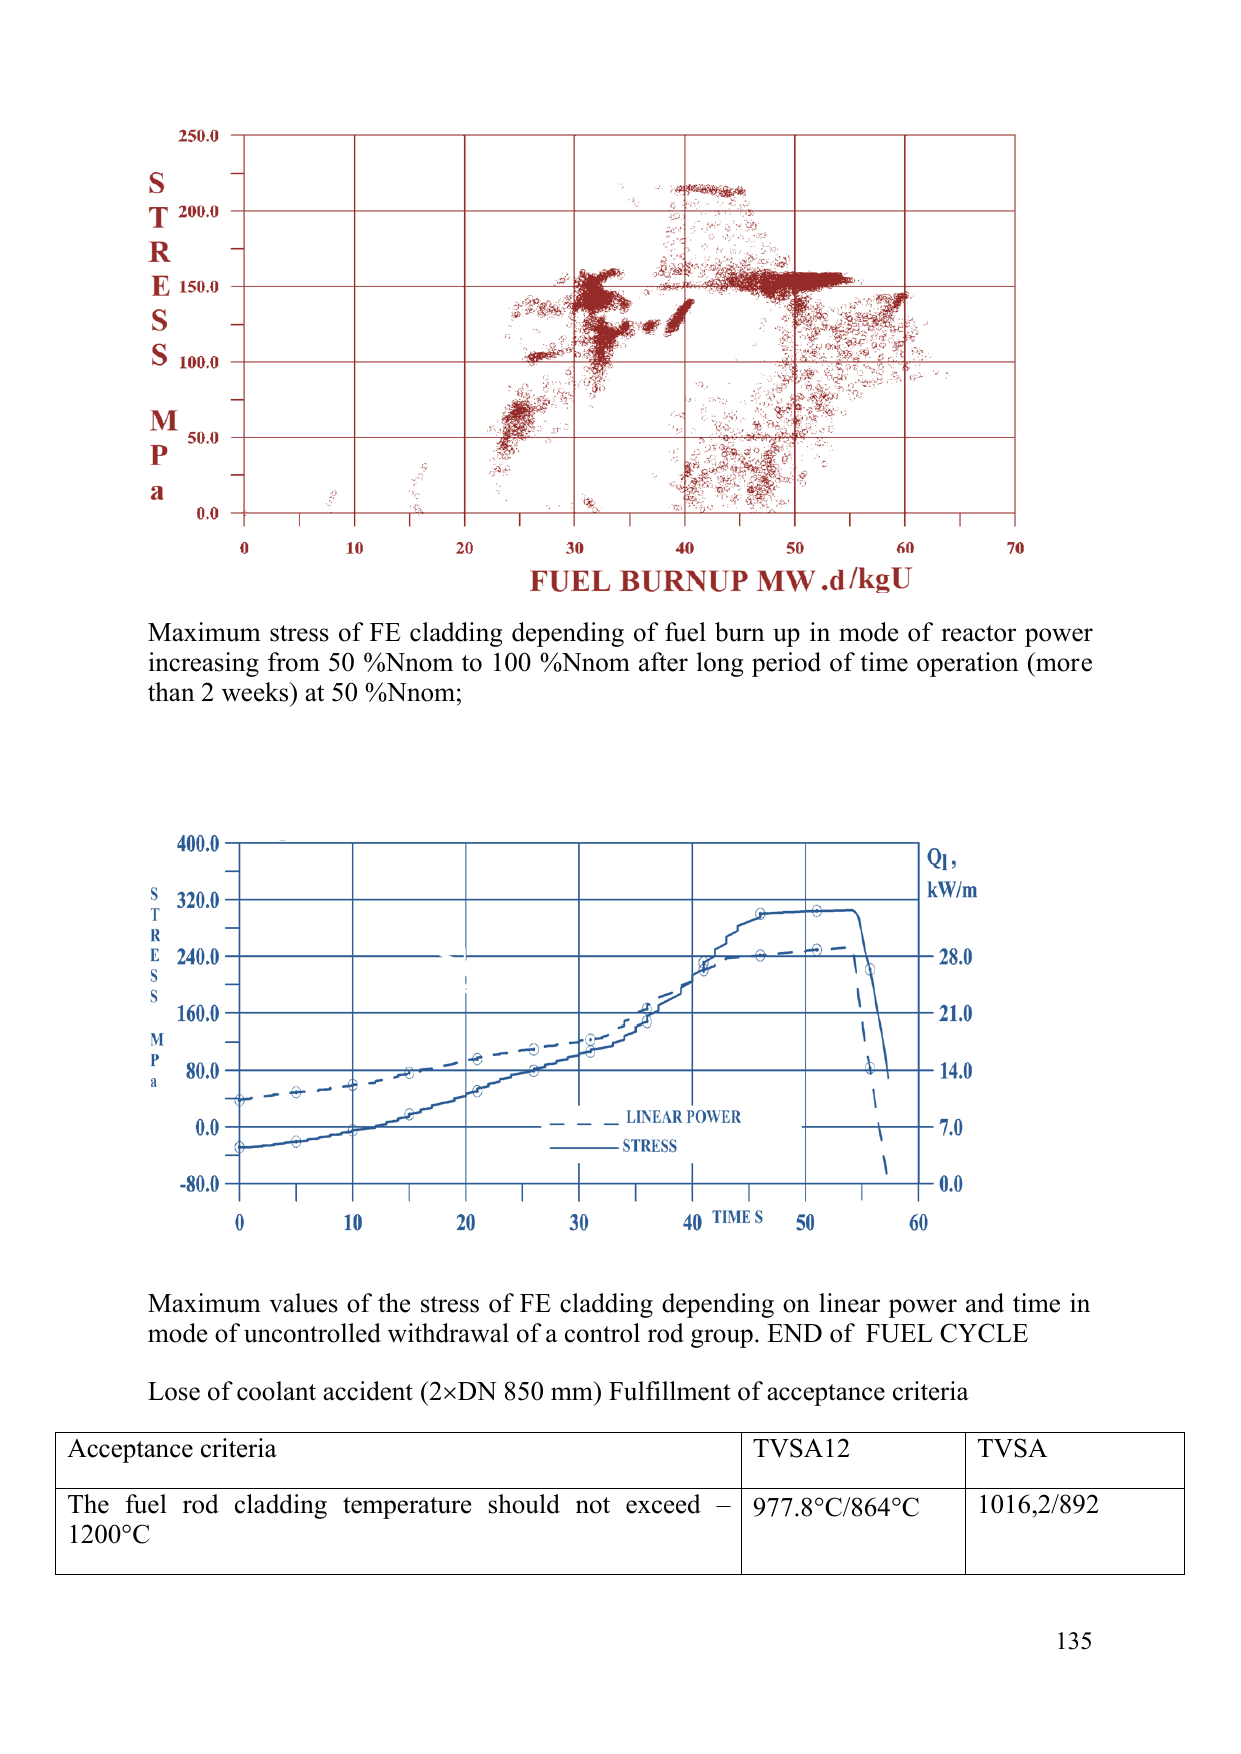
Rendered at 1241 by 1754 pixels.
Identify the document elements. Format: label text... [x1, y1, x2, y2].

text Maximum values of the stress of FE cladding depending on linear power and time in mode of uncontrolled withdrawal of a control rod group. END of FUEL CYCLE [148, 1288, 1092, 1348]
table_cell 1016,2/892 FE /FE Gd [966, 1489, 1184, 1574]
text Lose of coolant accident (2´DN 850 mm) Fulfillment of acceptance criteria [148, 1373, 1092, 1407]
table_cell 977.8°C/864°C FE /FE Gd [742, 1489, 965, 1574]
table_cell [56, 1489, 741, 1574]
table_header TVSA [966, 1433, 1184, 1488]
table_header TVSA12 [742, 1433, 965, 1488]
text Maximum stress of FE cladding depending of fuel burn up in mode of reactor power increasing from 50 %Nnom to 100 %Nnom after long period of time operation (more than 2 weeks) at 50 %Nnom; [148, 618, 1092, 708]
table_header Acceptance criteria [56, 1433, 741, 1488]
